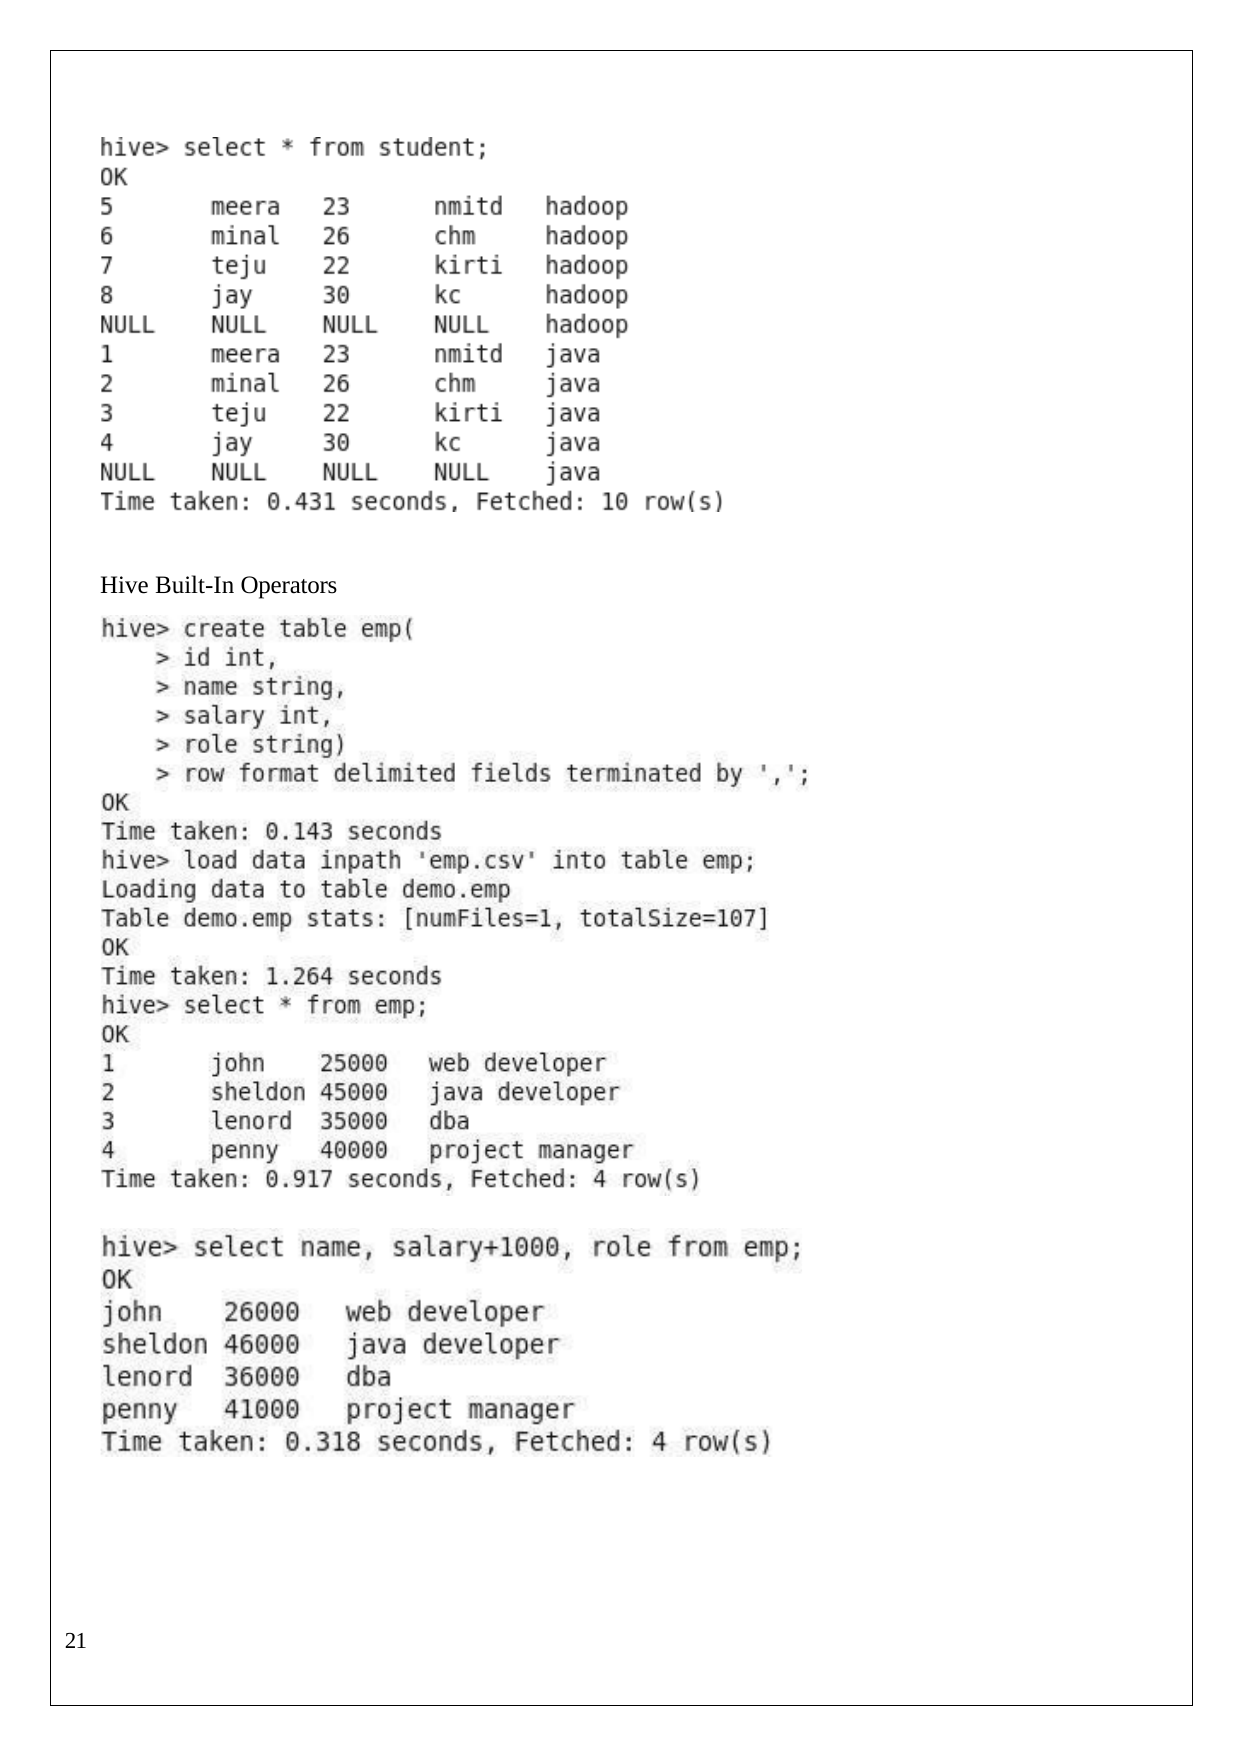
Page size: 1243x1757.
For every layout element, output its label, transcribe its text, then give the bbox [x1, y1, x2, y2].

picture [100, 615, 809, 1196]
picture [100, 1228, 803, 1457]
picture [100, 137, 723, 512]
text Hive Built-In Operators [100, 571, 1159, 599]
